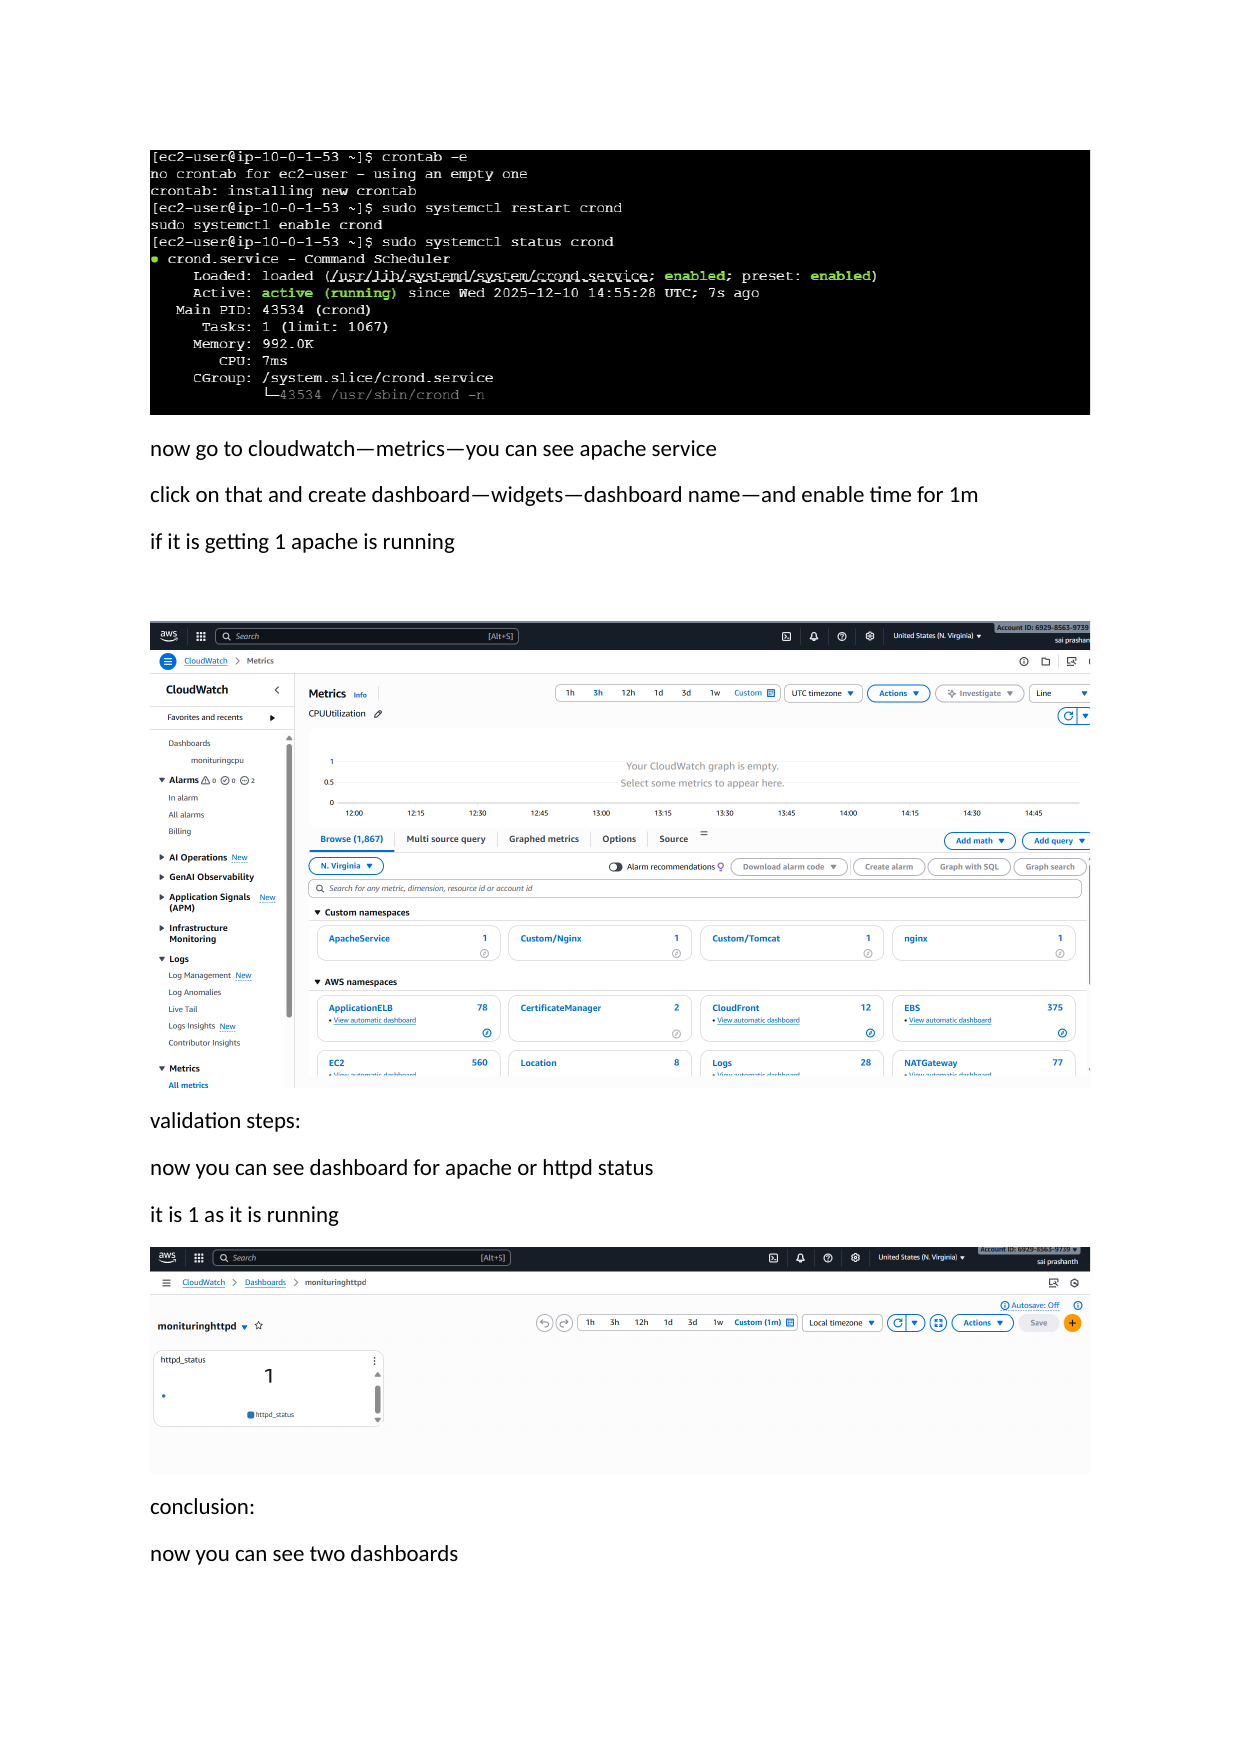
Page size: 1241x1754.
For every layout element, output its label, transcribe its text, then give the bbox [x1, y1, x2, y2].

text click on that and create dashboard—widgets—dashboard name—and enable time for 1m [150, 481, 1090, 509]
picture [150, 1247, 1091, 1474]
picture [150, 150, 1091, 415]
text now you can see two dashboards [150, 1539, 1090, 1567]
text it is 1 as it is running [150, 1200, 1090, 1228]
text conclusion: [150, 1492, 1090, 1520]
text validation steps: [150, 1106, 1090, 1134]
text now go to cloudwatch—metrics—you can see apache service [150, 434, 1090, 462]
picture [150, 621, 1091, 1088]
text if it is getting 1 apache is running [150, 527, 1090, 556]
text now you can see dashboard for apache or httpd status [150, 1153, 1090, 1181]
